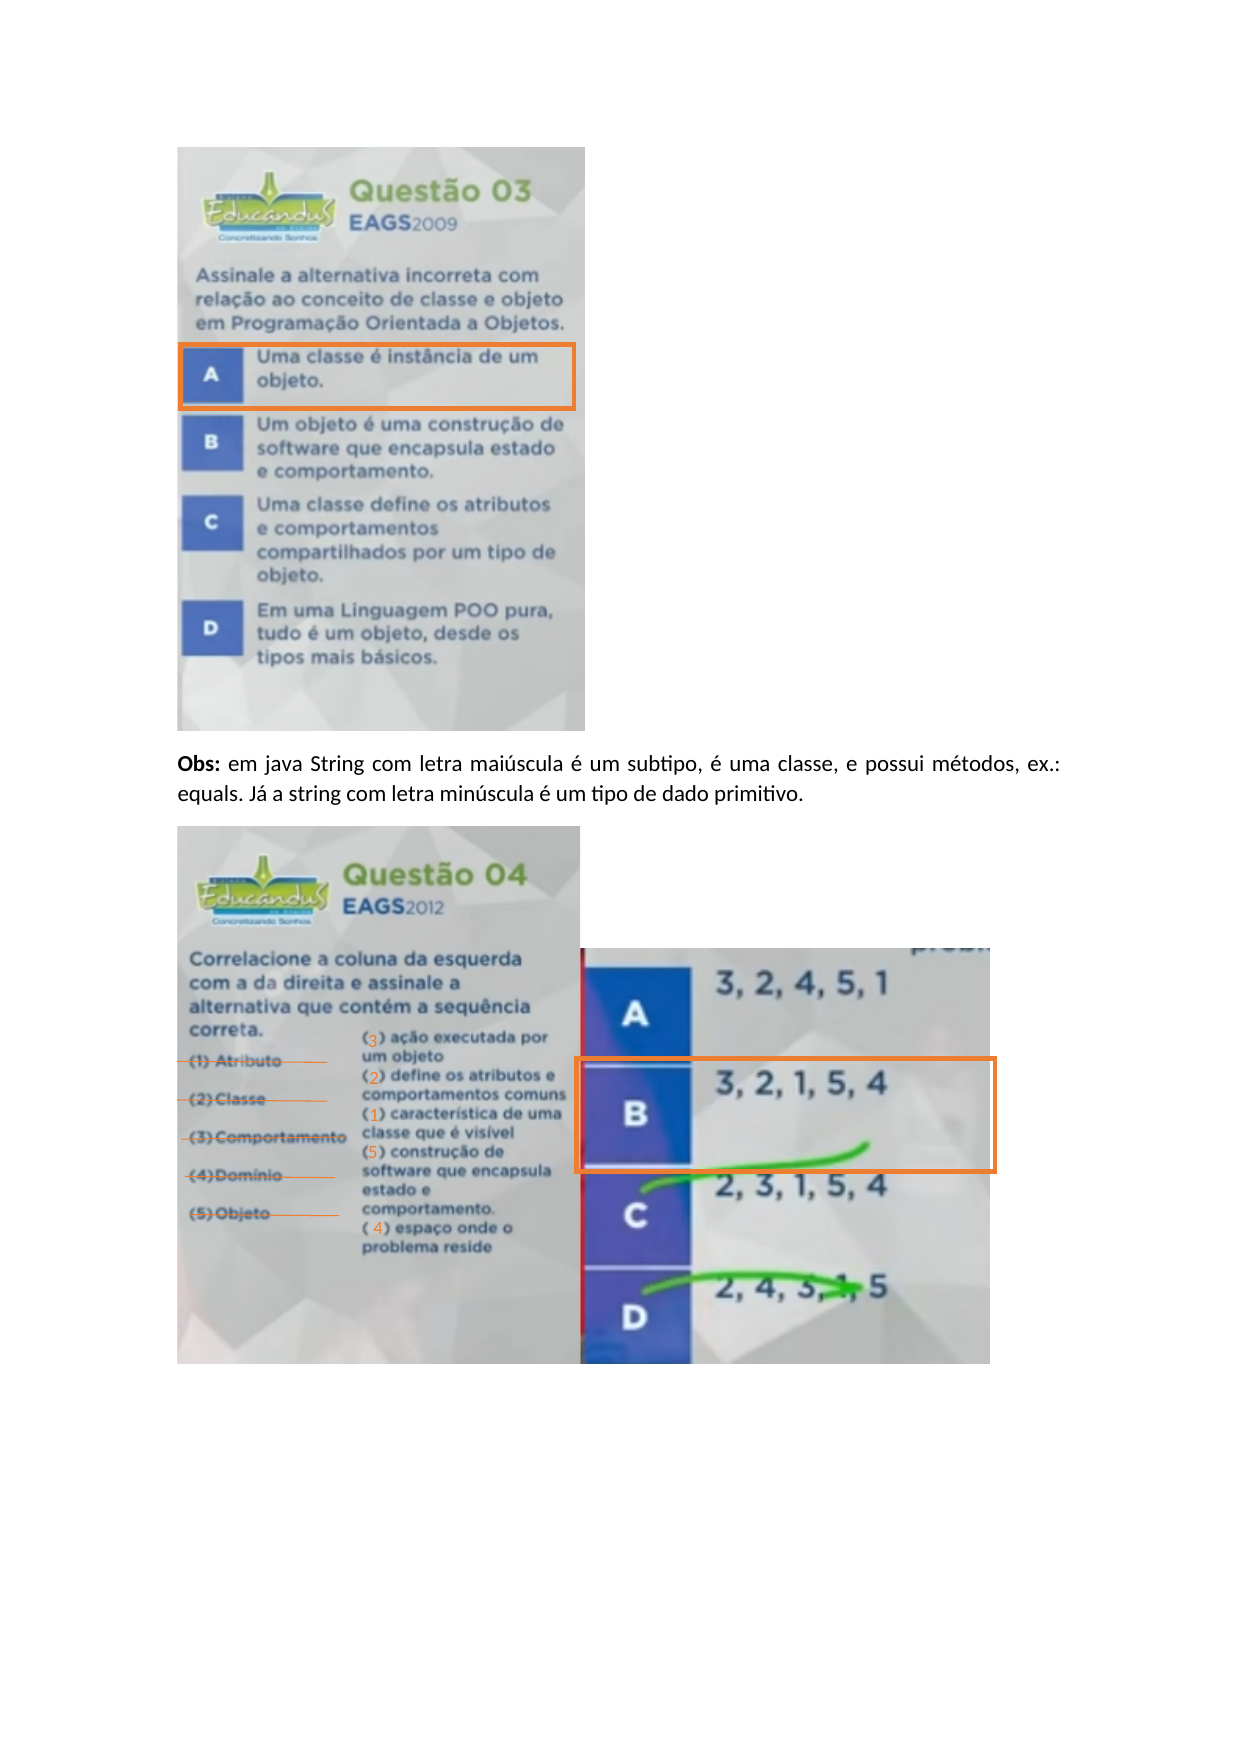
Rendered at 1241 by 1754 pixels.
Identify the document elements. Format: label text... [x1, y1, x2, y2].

text Obs: em java String com letra maiúscula é um subtipo, é uma classe, e possui métodos, ex.: equals. Já a string com letra minúscula é um tipo de dado primitivo. [177, 749, 1063, 808]
picture [177, 147, 585, 731]
picture [177, 826, 990, 1364]
picture [579, 1061, 990, 1169]
